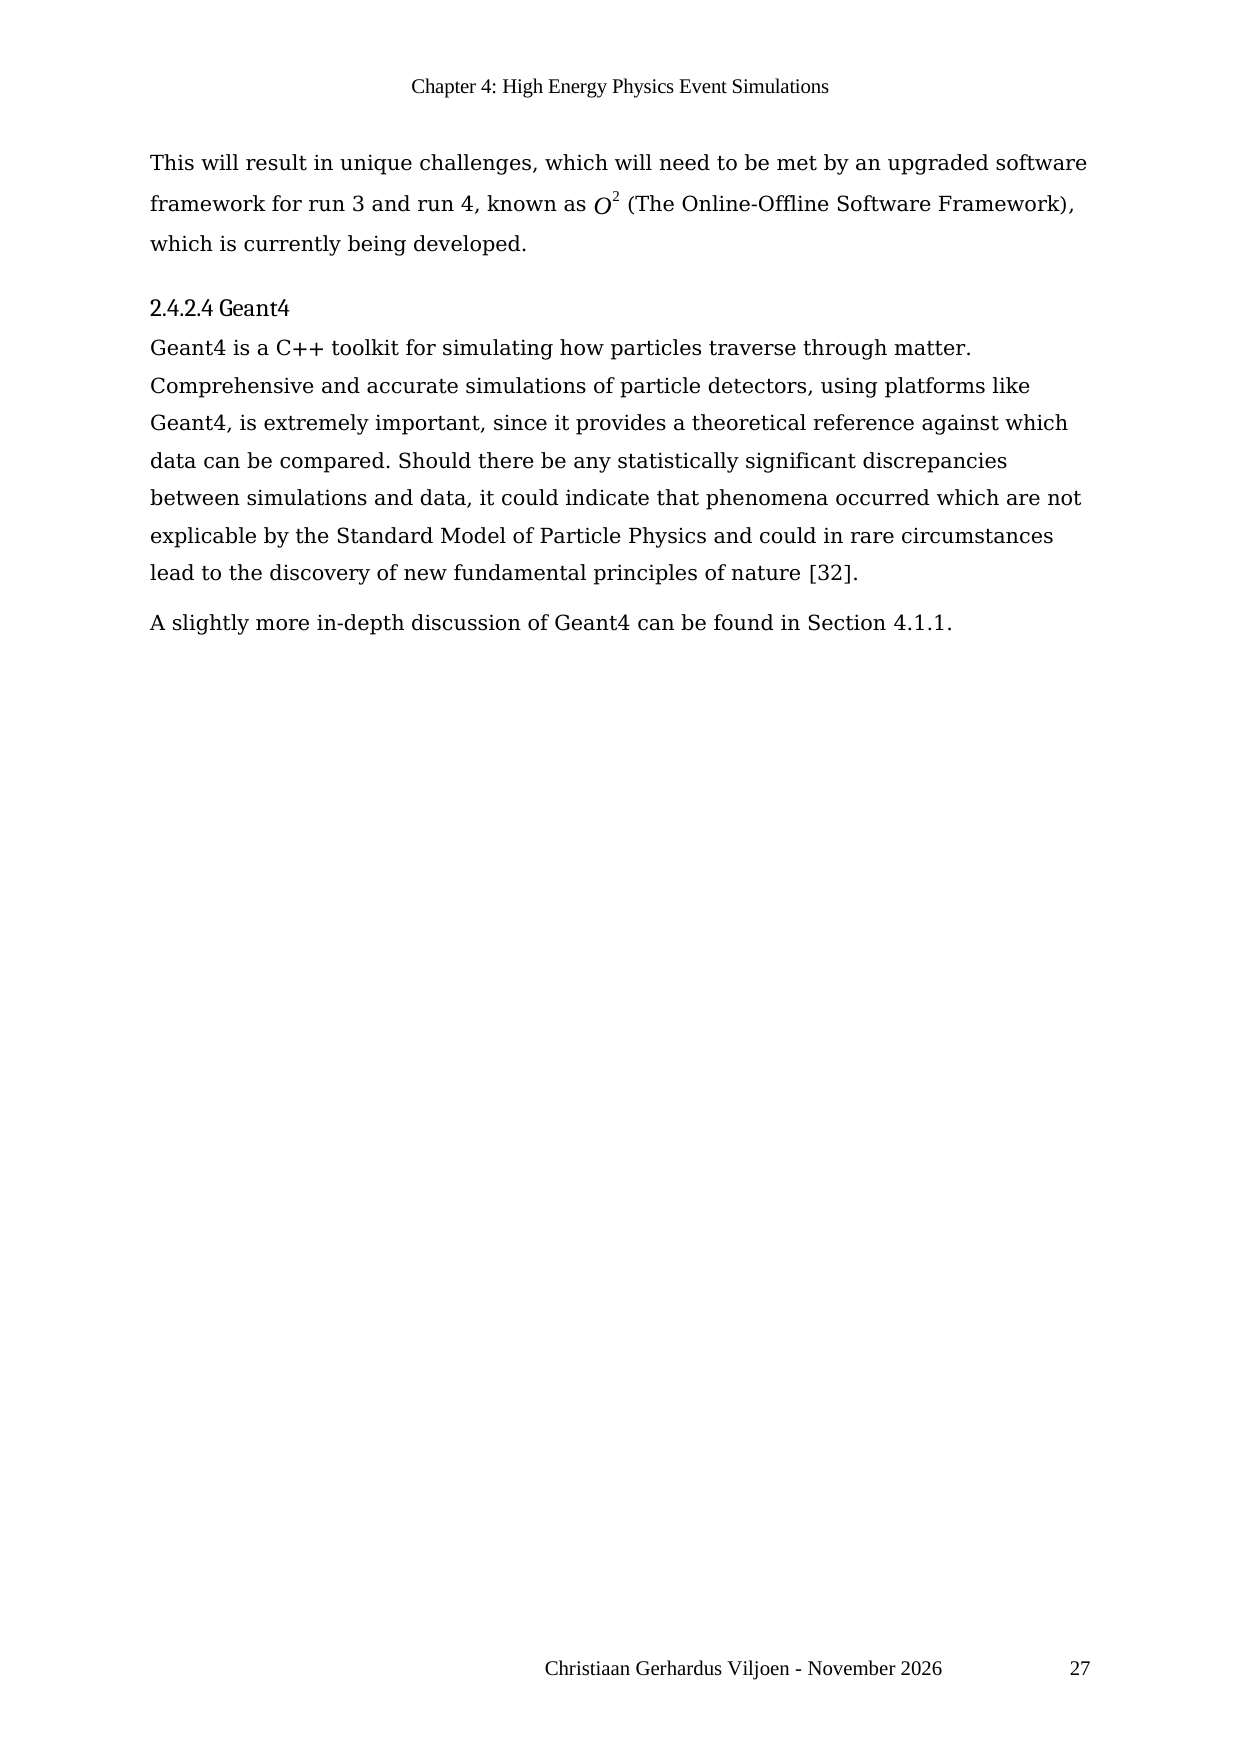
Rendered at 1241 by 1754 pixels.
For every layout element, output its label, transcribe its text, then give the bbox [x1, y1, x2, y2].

text Geant4 is a C++ toolkit for simulating how particles traverse through matter. Comprehensive and accurate simulations of particle detectors, using platforms like Geant4, is extremely important, since it provides a theoretical reference against which data can be compared. Should there be any statistically significant discrepancies between simulations and data, it could indicate that phenomena occurred which are not explicable by the Standard Model of Particle Physics and could in rare circumstances lead to the discovery of new fundamental principles of nature . [150, 335, 1090, 585]
subtitle Geant4 [150, 294, 1090, 322]
text This will result in unique challenges, which will need to be met by an upgraded software framework for run 3 and run 4, known as (The Online-Offline Software Framework), which is currently being developed. [150, 150, 1090, 256]
text A slightly more in-depth discussion of Geant4 can be found in Section 4.1.1. [150, 610, 1090, 635]
